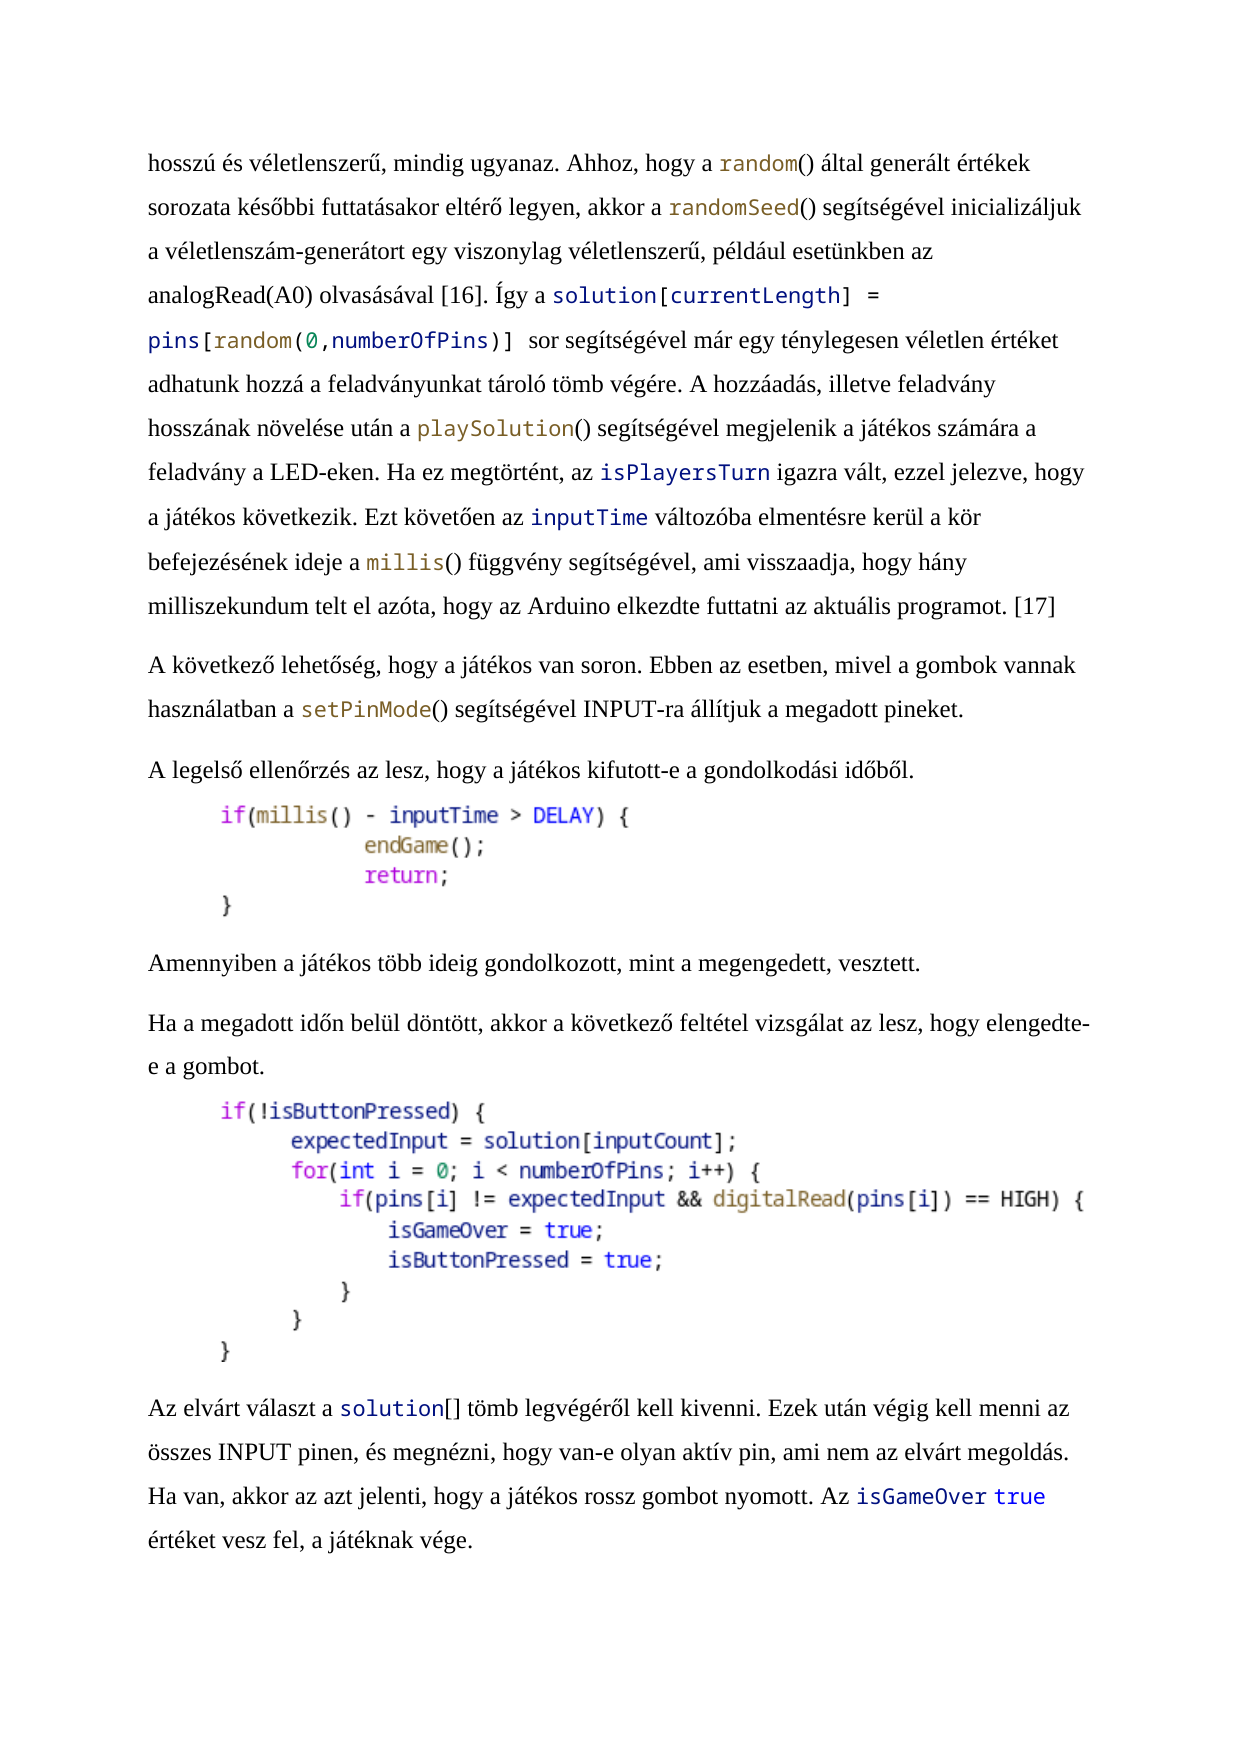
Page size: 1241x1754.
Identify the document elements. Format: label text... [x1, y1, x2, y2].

text Az elvárt választ a solution[] tömb legvégéről kell kivenni. Ezek után végig kell menni az összes INPUT pinen, és megnézni, hogy van-e olyan aktív pin, ami nem az elvárt megoldás. Ha van, akkor az azt jelenti, hogy a játékos rossz gombot nyomott. Az isGameOver true értéket vesz fel, a játéknak vége. [148, 1393, 1093, 1554]
text A legelső ellenőrzés az lesz, hogy a játékos kifutott-e a gondolkodási időből. [148, 756, 1093, 799]
text Amennyiben a játékos több ideig gondolkozott, mint a megengedett, vesztett. [148, 948, 1093, 977]
text Ha a megadott időn belül döntött, akkor a következő feltétel vizsgálat az lesz, hogy elengedte-e a gombot. [148, 1008, 1093, 1094]
text A következő lehetőség, hogy a játékos van soron. Ebben az esetben, mivel a gombok vannak használatban a setPinMode() segítségével INPUT-ra állítjuk a megadott pineket. [148, 651, 1093, 724]
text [148, 148, 1093, 619]
